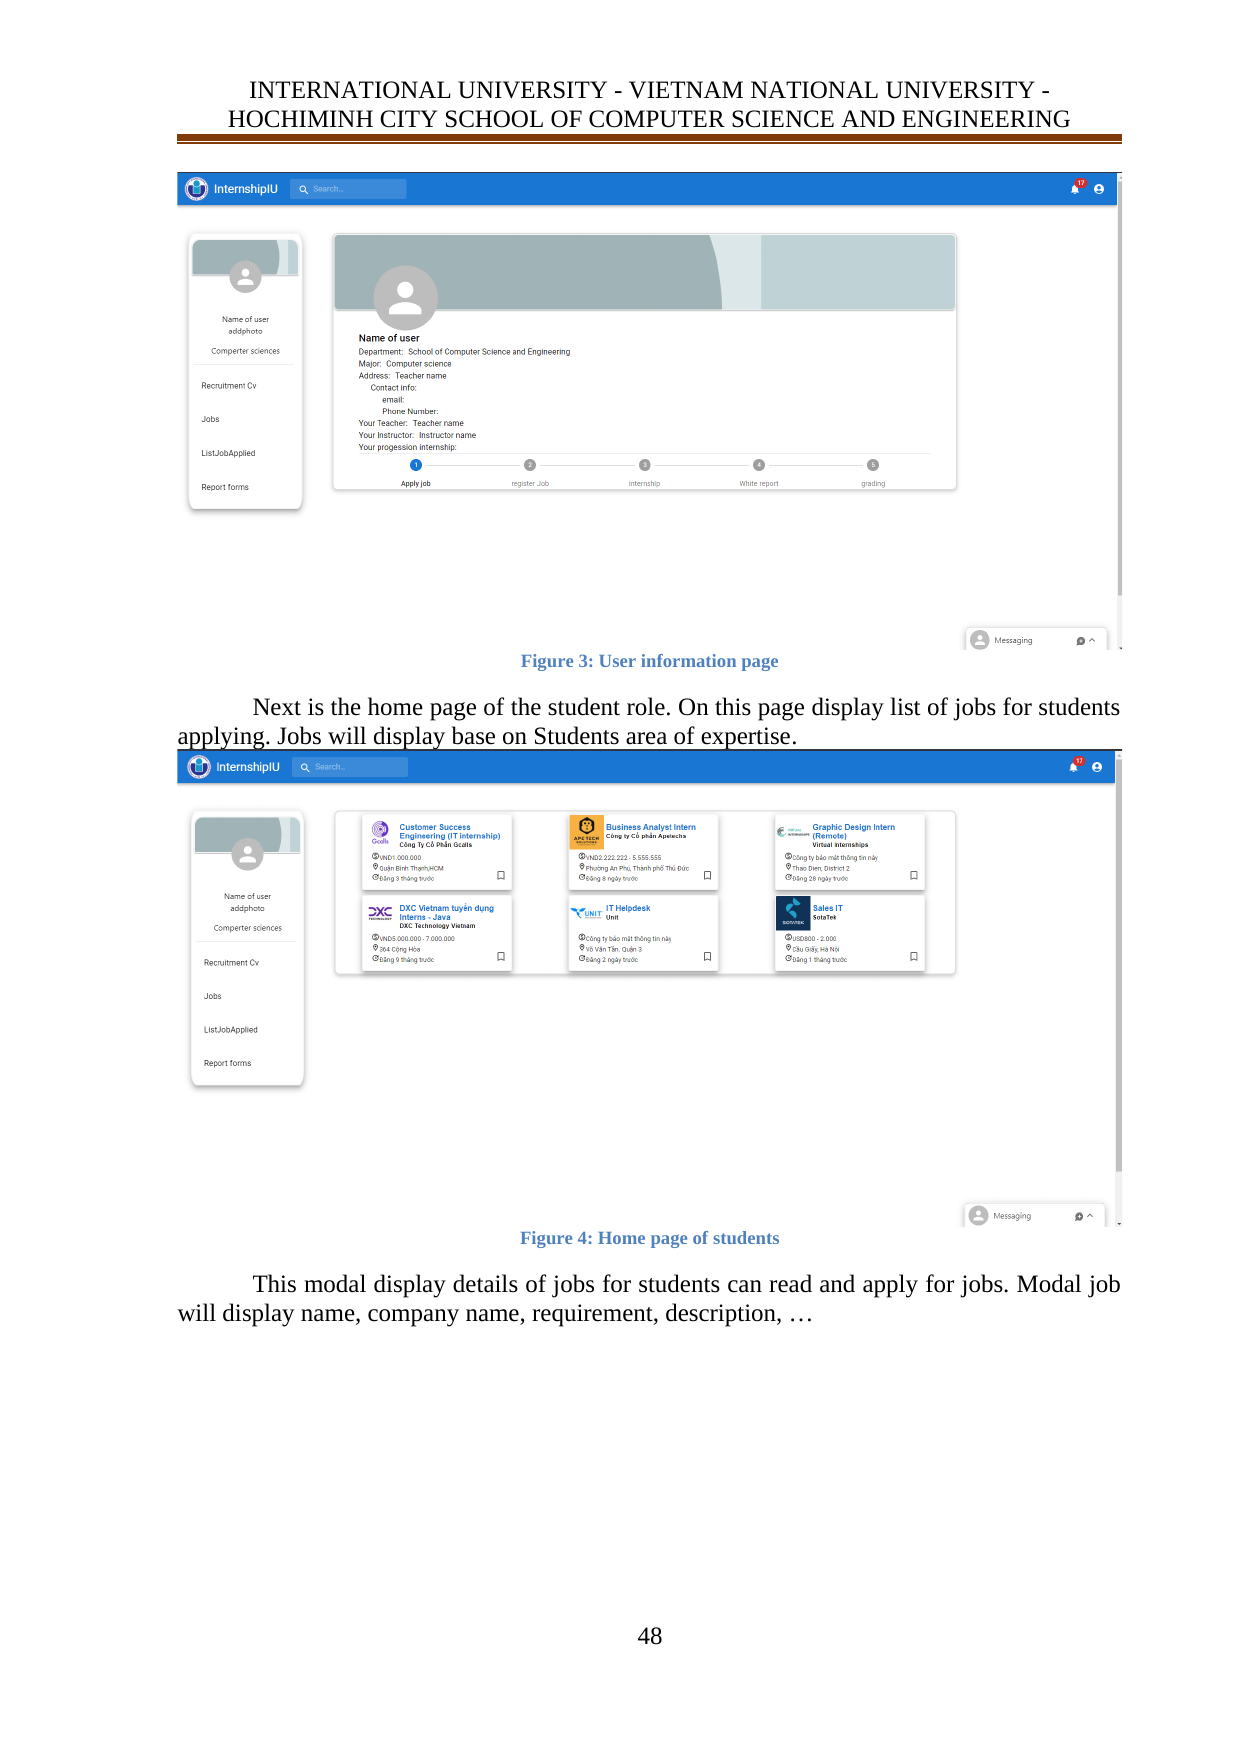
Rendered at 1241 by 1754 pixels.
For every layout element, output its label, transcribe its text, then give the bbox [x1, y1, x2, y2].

text Next is the home page of the student role. On this page display list of jobs for students applying. Jobs will display base on Students area of expertise. [177, 692, 1122, 749]
picture [177, 172, 1123, 650]
picture [177, 749, 1123, 1227]
text This modal display details of jobs for students can read and apply for jobs. Modal job will display name, company name, requirement, description, … [177, 1269, 1122, 1327]
